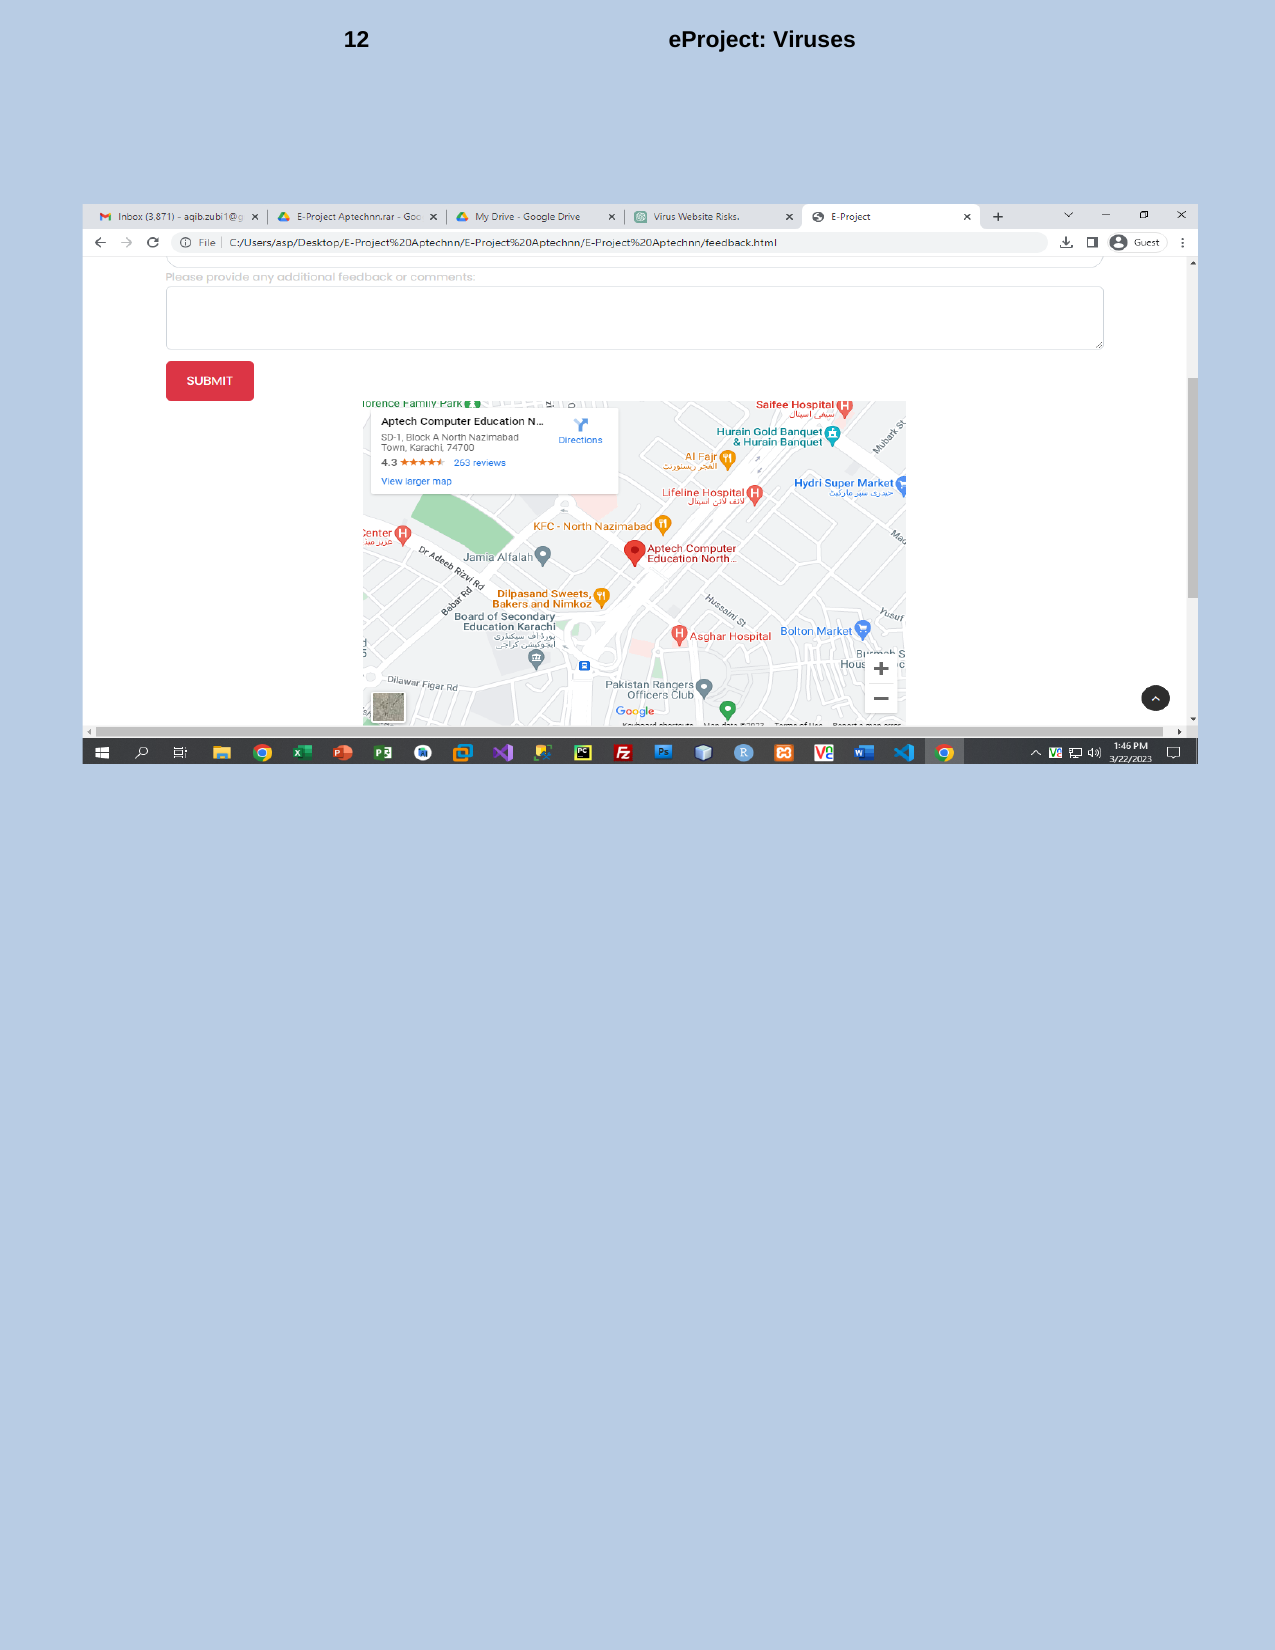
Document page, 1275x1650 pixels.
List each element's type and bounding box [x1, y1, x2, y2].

picture [82, 204, 1198, 763]
